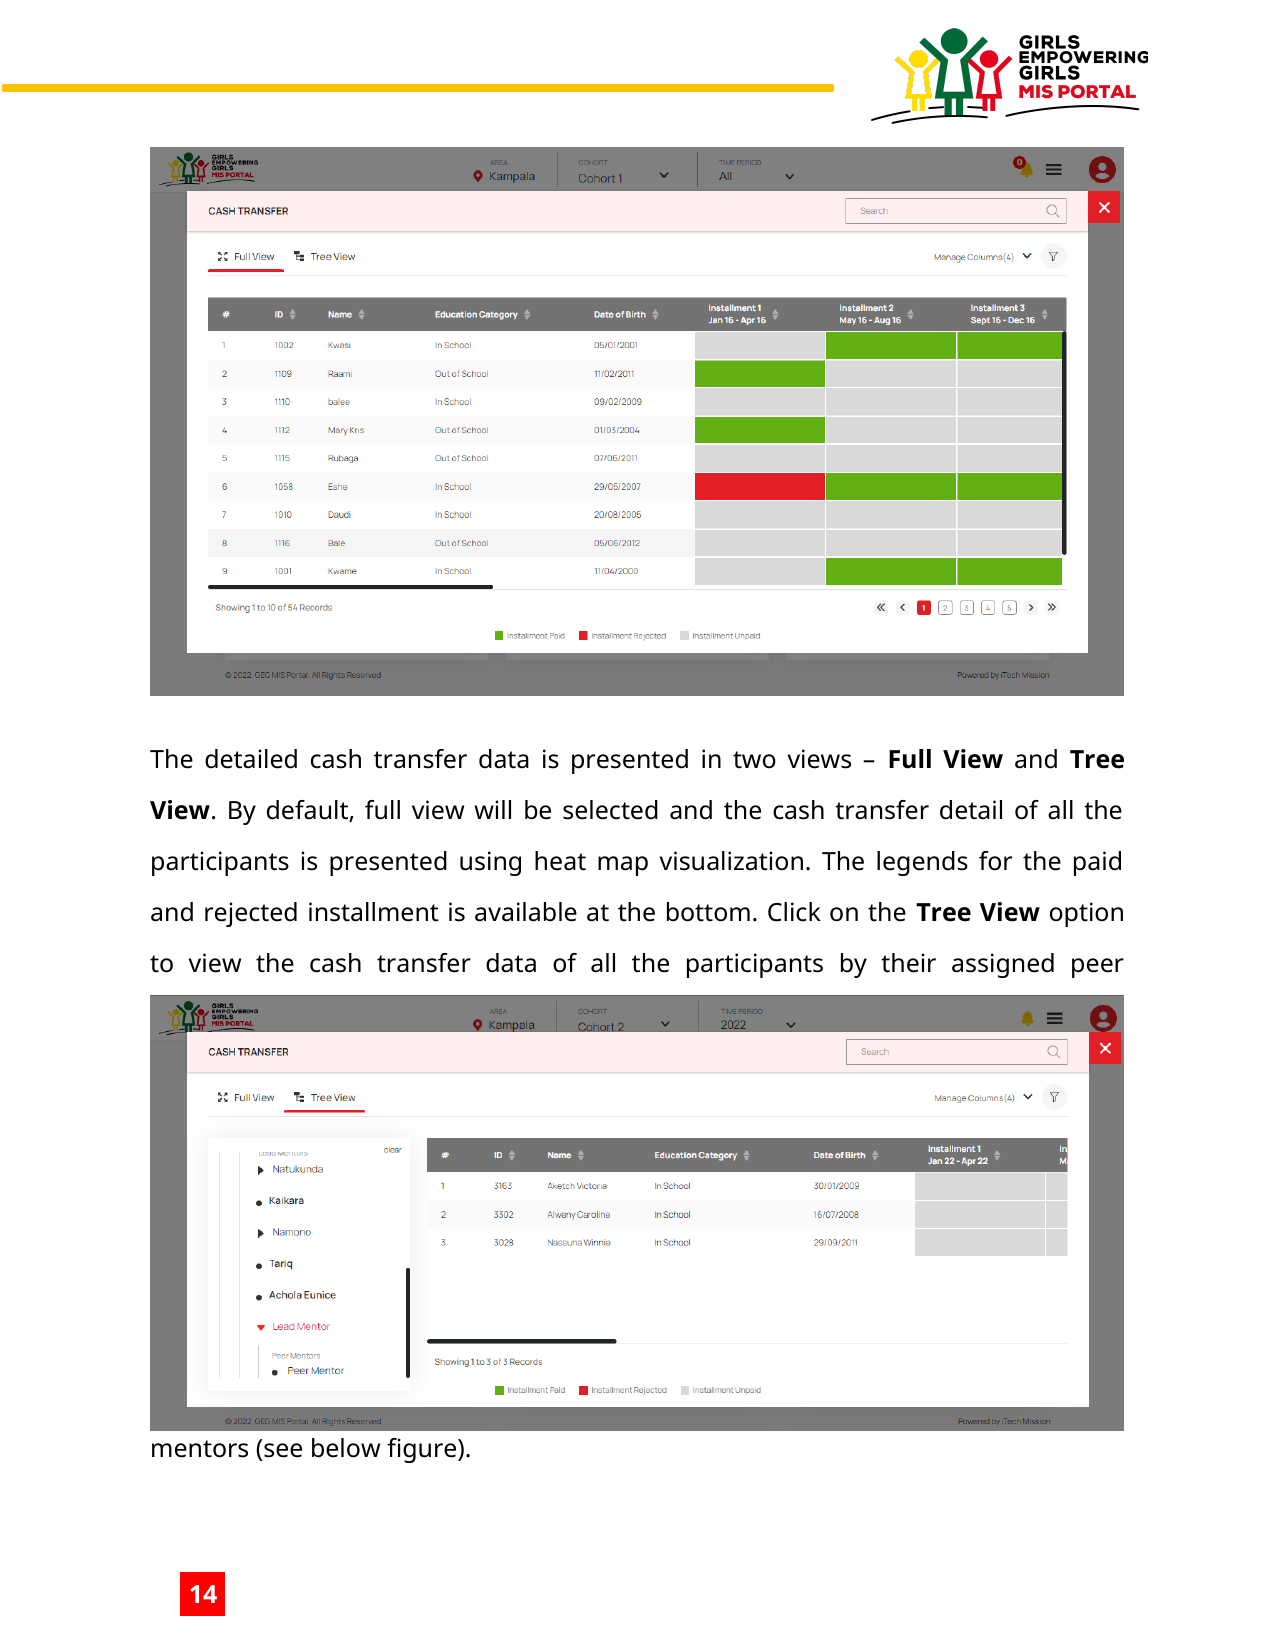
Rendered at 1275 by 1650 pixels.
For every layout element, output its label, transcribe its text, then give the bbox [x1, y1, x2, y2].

picture [150, 147, 1124, 696]
picture [871, 28, 1148, 125]
picture [150, 995, 1124, 1431]
